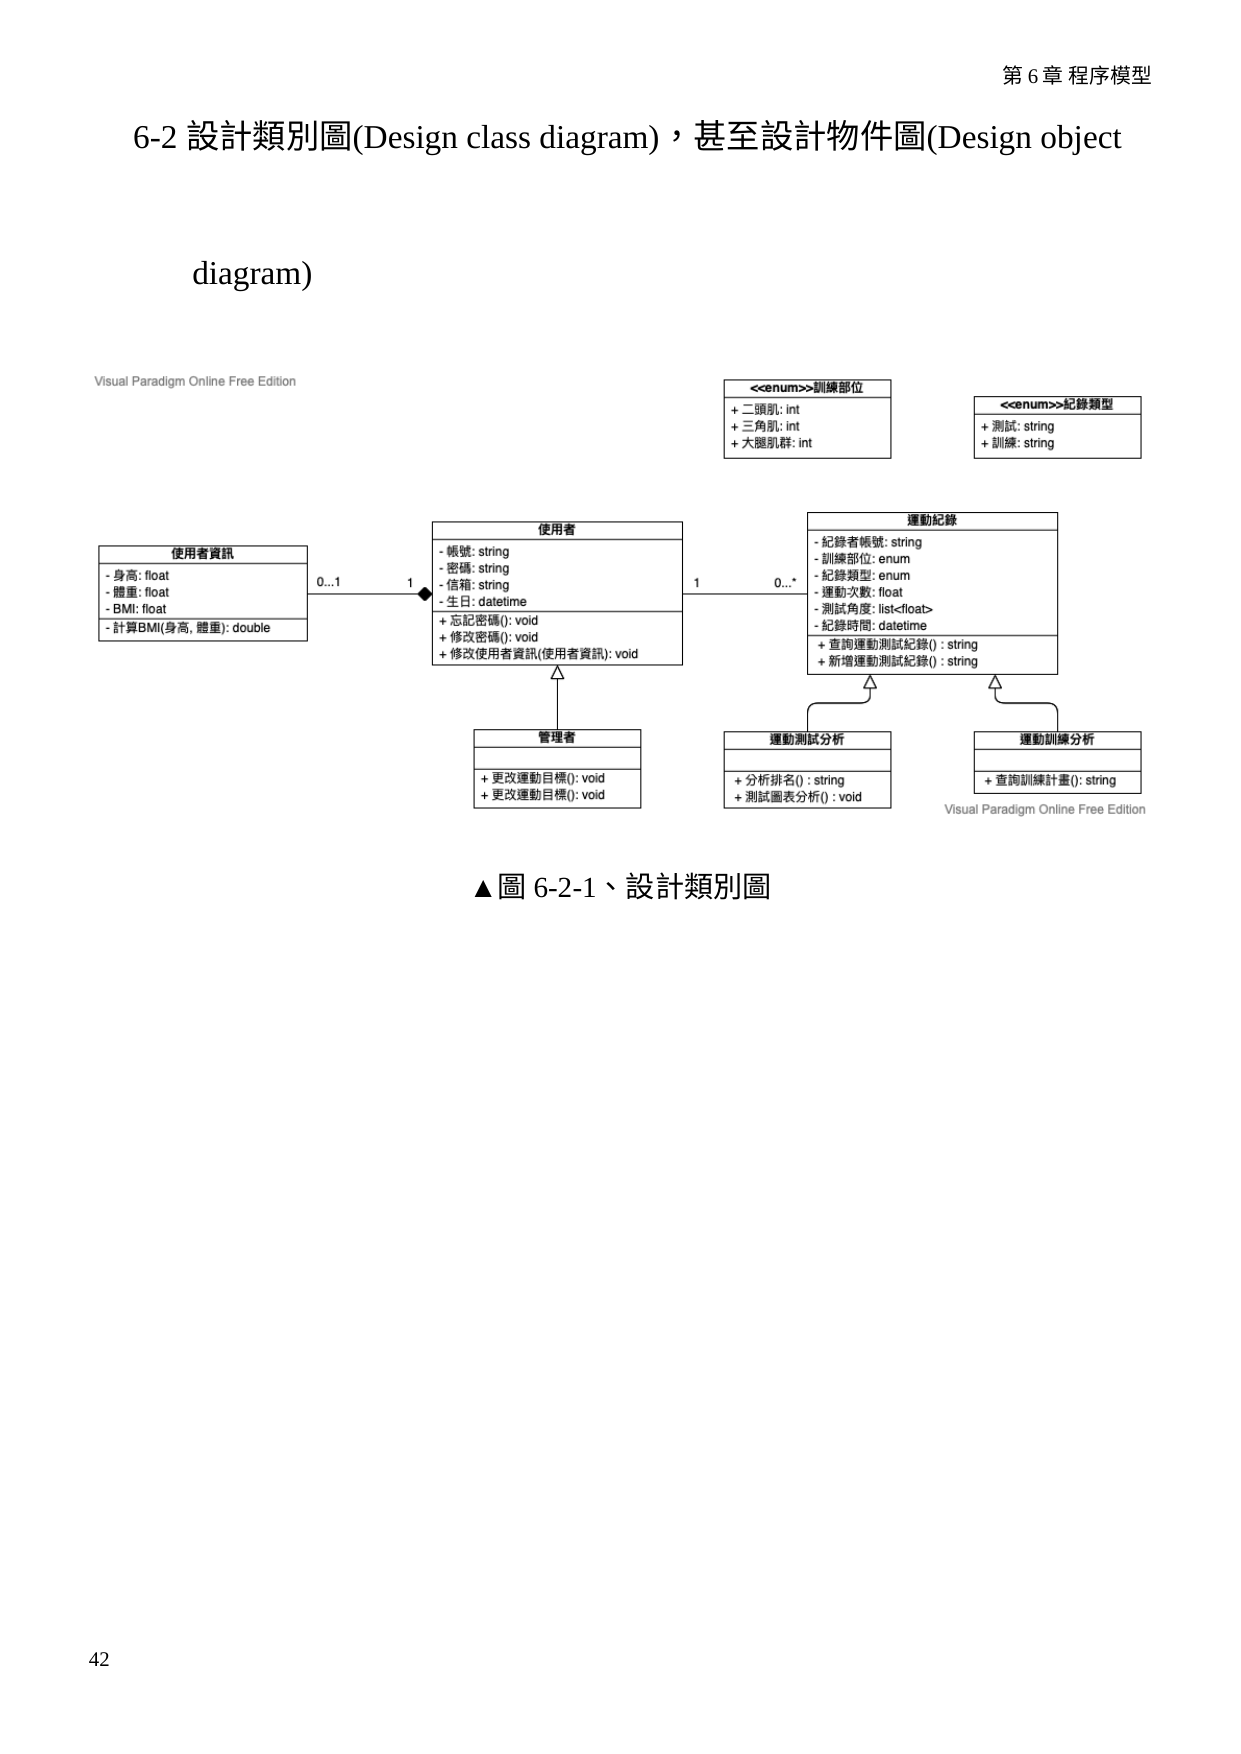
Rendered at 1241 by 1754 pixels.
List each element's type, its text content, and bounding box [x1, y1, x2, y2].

picture [88, 369, 1152, 819]
subtitle 設計類別圖(Design class diagram)，甚至設計物件圖(Design object diagram) [133, 94, 1152, 292]
